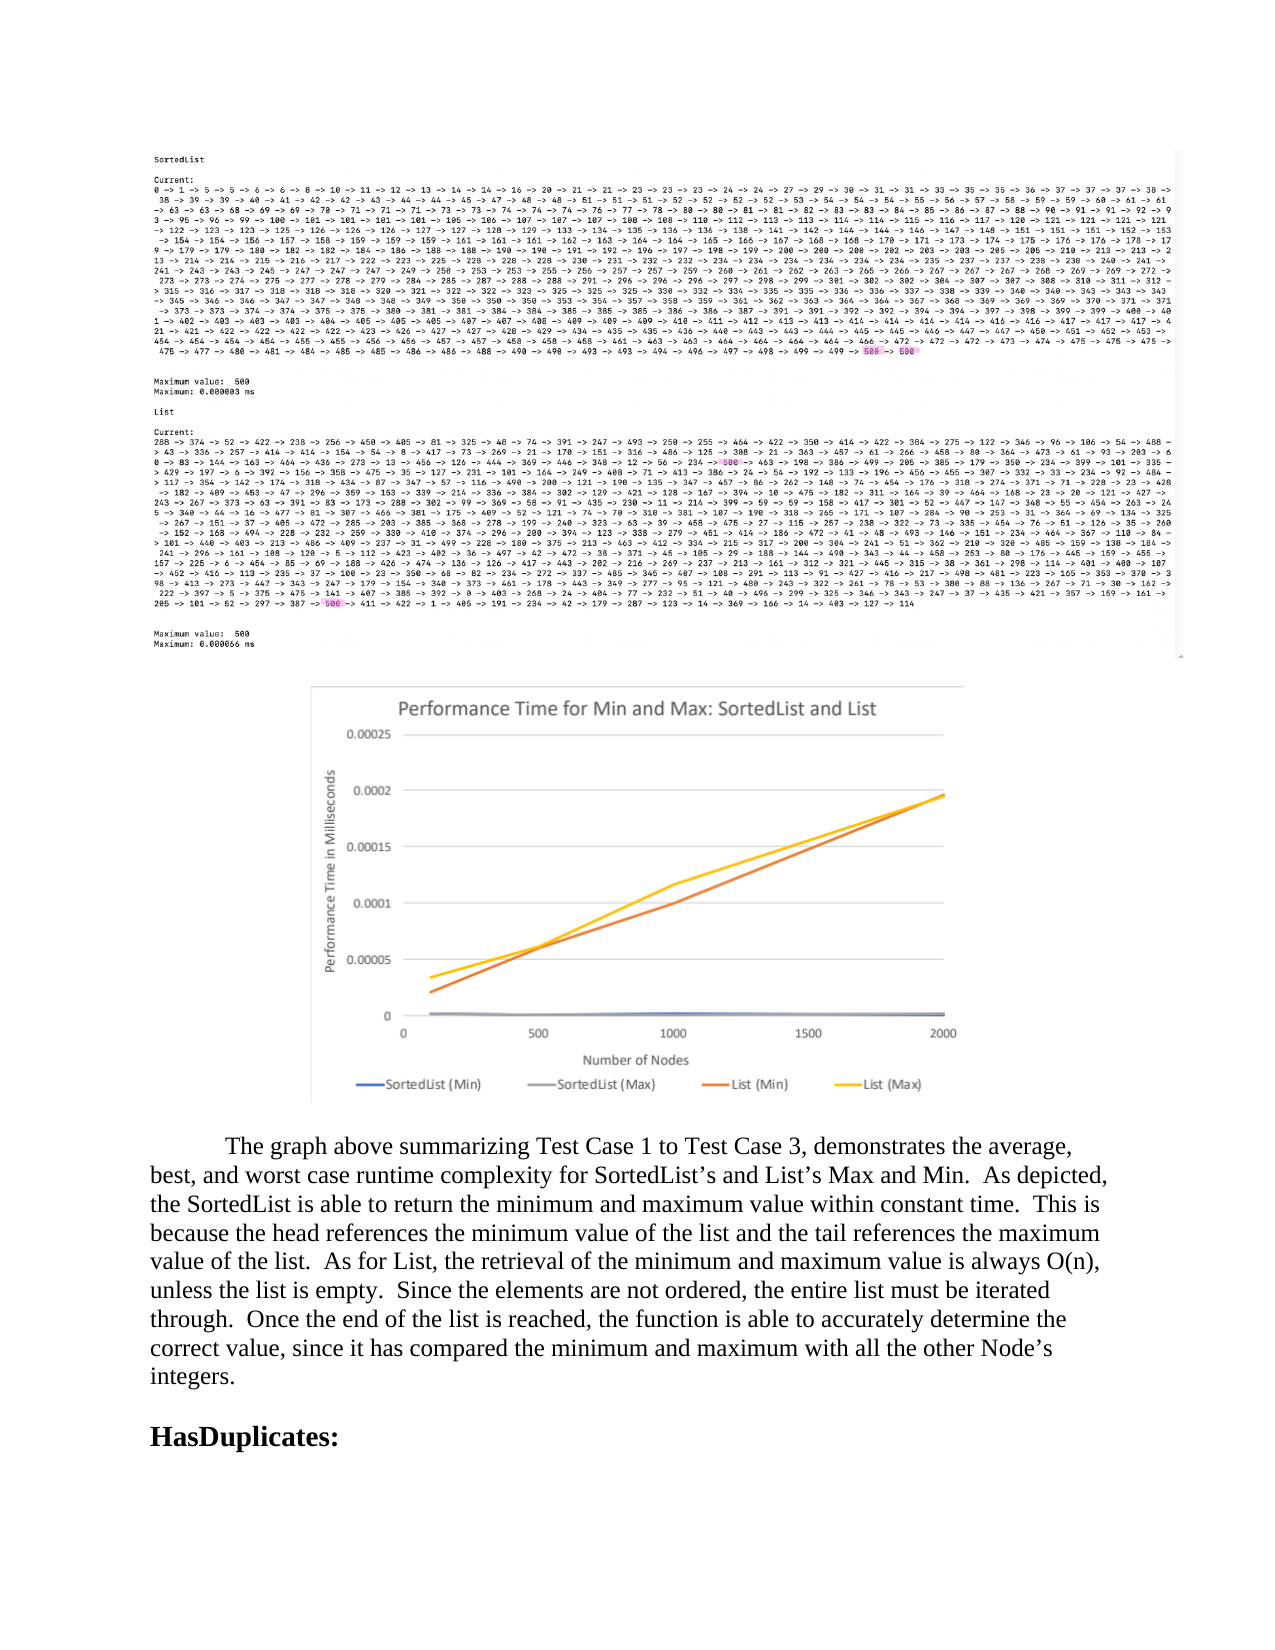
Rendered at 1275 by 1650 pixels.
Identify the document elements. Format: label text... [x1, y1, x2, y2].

text HasDuplicates: [150, 1419, 1125, 1452]
text The graph above summarizing Test Case 1 to Test Case 3, demonstrates the average, best, and worst case runtime complexity for SortedList’s and List’s Max and Min. As depicted, the SortedList is able to return the minimum and maximum value within constant time. This is because the head references the minimum value of the list and the tail references the maximum value of the list. As for List, the retrieval of the minimum and maximum value is always O(n), unless the list is empty. Since the elements are not ordered, the entire list must be iterated through. Once the end of the list is reached, the function is able to accurately determine the correct value, since it has compared the minimum and maximum with all the other Node’s integers. [150, 1131, 1125, 1390]
picture [150, 150, 1184, 658]
